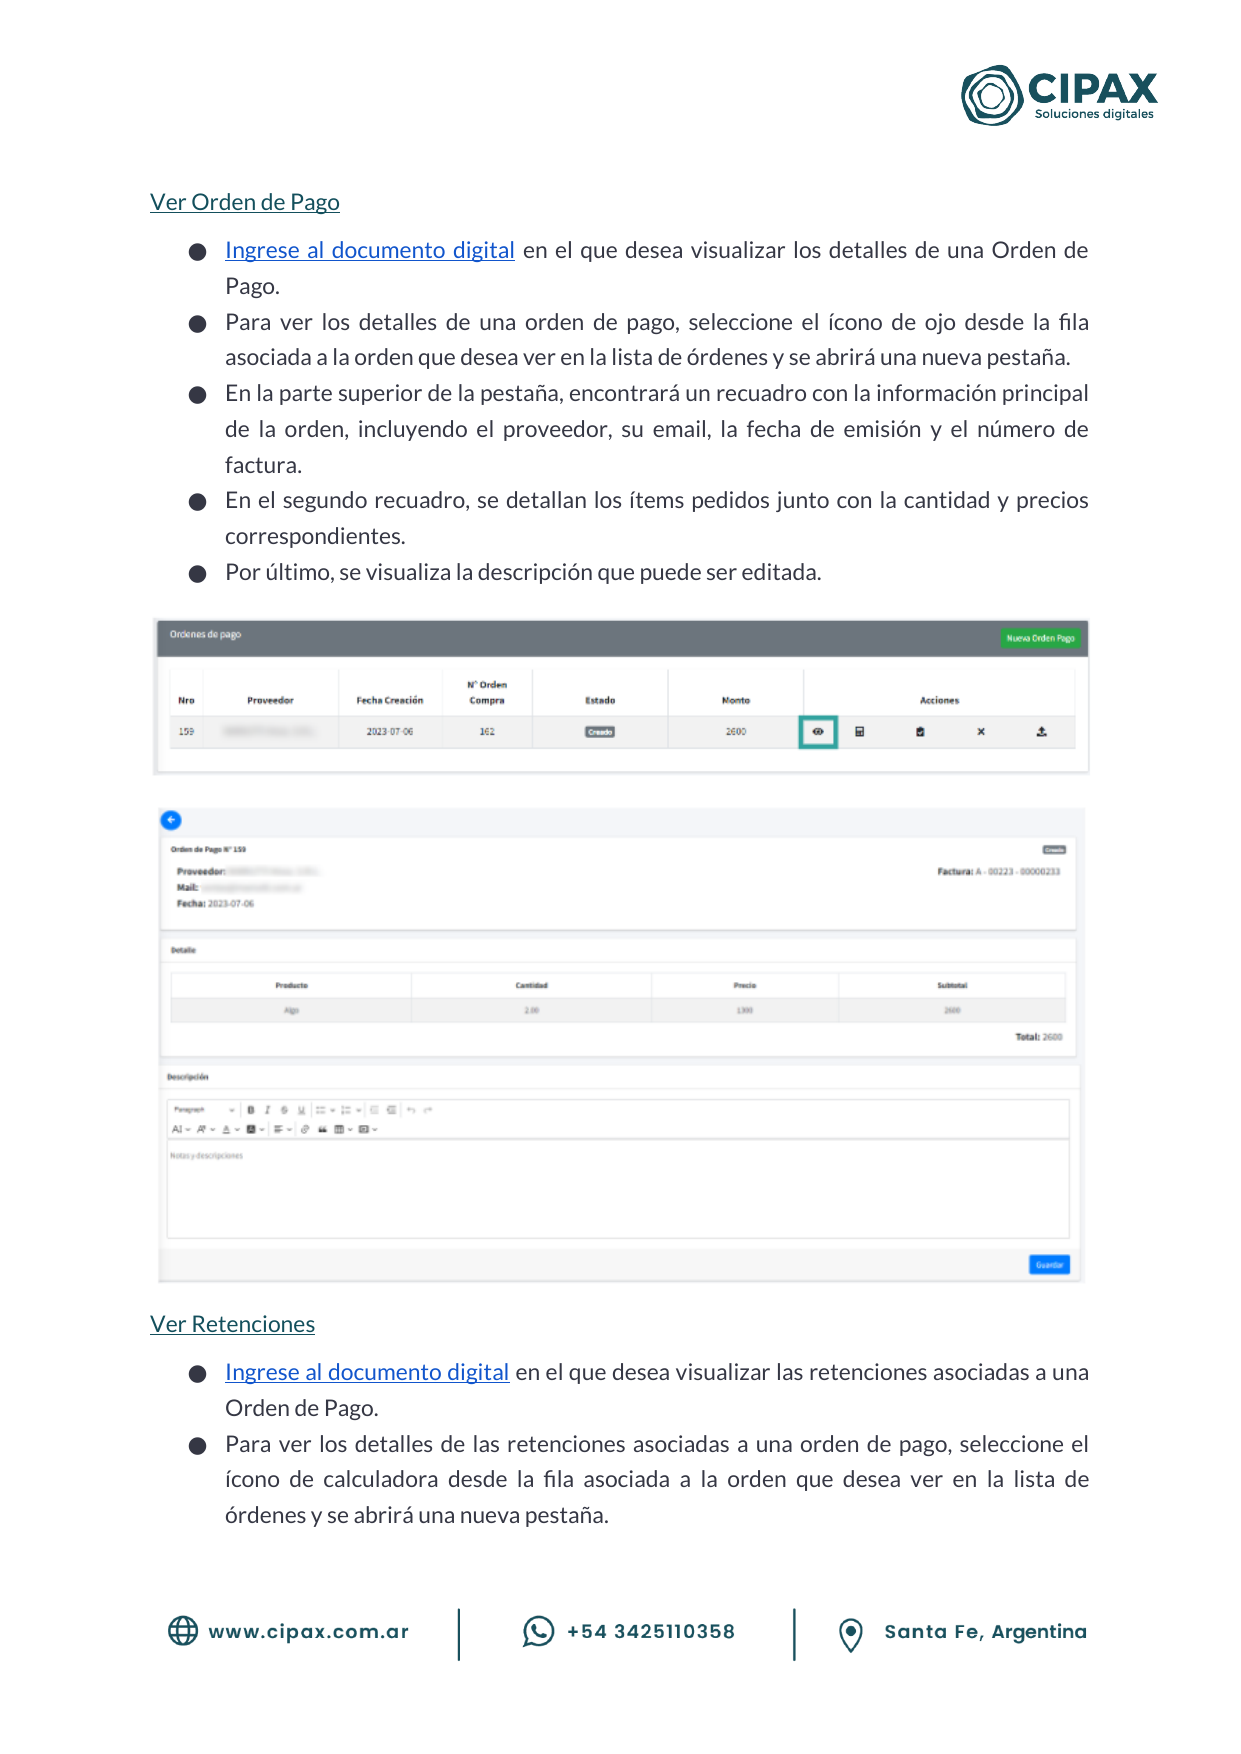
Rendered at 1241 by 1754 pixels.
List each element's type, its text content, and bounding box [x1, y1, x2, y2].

picture [150, 614, 1091, 777]
subtitle Ver Orden de Pago [150, 188, 1090, 215]
picture [150, 805, 1091, 1285]
list En la parte superior de la pestaña, encontrará un recuadro con la información principal de la orden, incluyendo el proveedor, su email, la fecha de emisión y el número de factura. [187, 379, 1090, 478]
picture [0, 1589, 1241, 1679]
list Por último, se visualiza la descripción que puede ser editada. [187, 558, 1090, 585]
list Para ver los detalles de una orden de pago, seleccione el ícono de ojo desde la fila asociada a la orden que desea ver en la lista de órdenes y se abrirá una nueva pestaña. [187, 307, 1090, 371]
list Para ver los detalles de las retenciones asociadas a una orden de pago, seleccione el ícono de calculadora desde la fila asociada a la orden que desea ver en la lista de órdenes y se abrirá una nueva pestaña. [187, 1429, 1090, 1528]
subtitle Ver Retenciones [150, 1310, 1090, 1337]
list Ingrese al documento digital en el que desea visualizar los detalles de una Orden de Pago. [187, 236, 1090, 299]
list En el segundo recuadro, se detallan los ítems pedidos junto con la cantidad y precios correspondientes. [187, 486, 1090, 549]
list Ingrese al documento digital en el que desea visualizar las retenciones asociadas a una Orden de Pago. [187, 1358, 1090, 1421]
picture [950, 57, 1169, 133]
